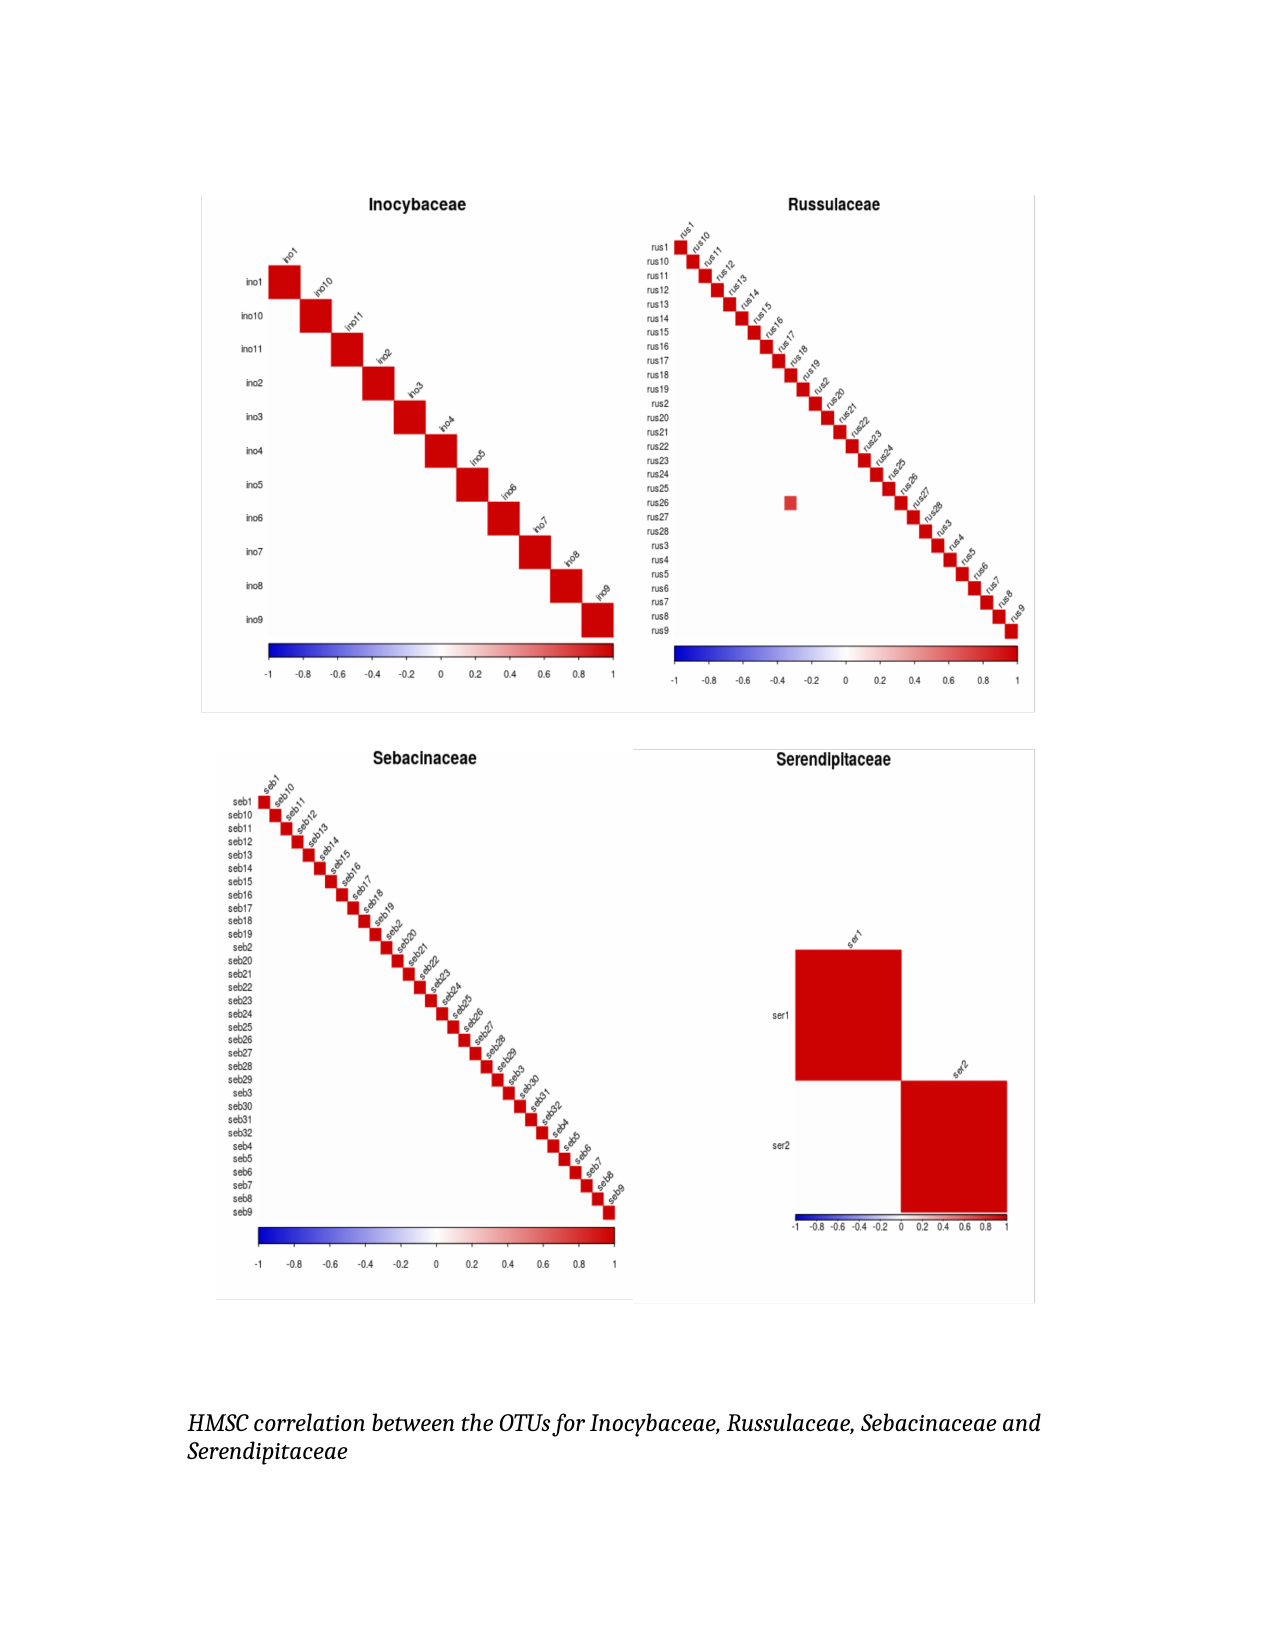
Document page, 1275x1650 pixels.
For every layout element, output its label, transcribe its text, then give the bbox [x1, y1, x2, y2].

text HMSC correlation between the OTUs for Inocybaceae, Russulaceae, Sebacinaceae and Serendipitaceae [187, 1408, 1087, 1466]
picture [187, 150, 1063, 1388]
